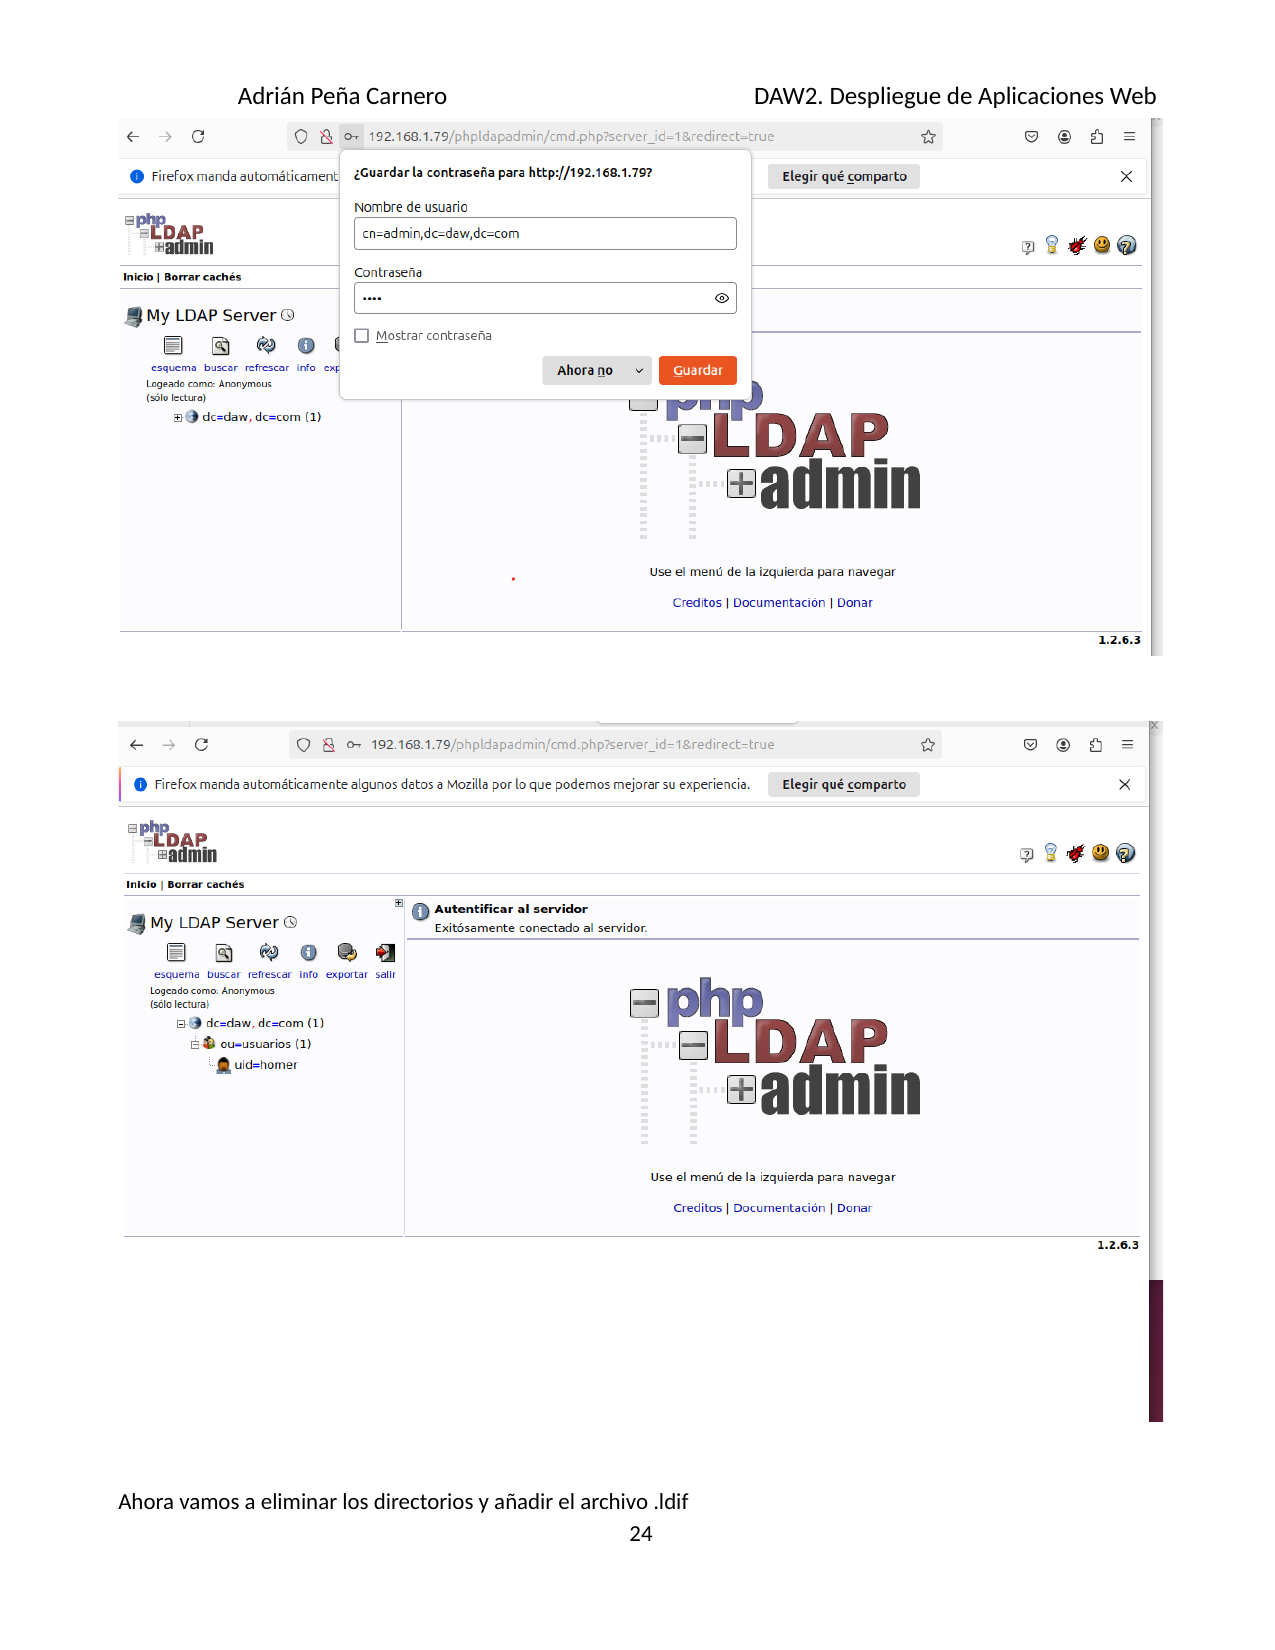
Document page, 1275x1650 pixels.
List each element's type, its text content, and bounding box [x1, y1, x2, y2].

text Ahora vamos a eliminar los directorios y añadir el archivo .ldif [118, 1487, 1163, 1515]
picture [118, 118, 1164, 656]
picture [118, 721, 1164, 1422]
